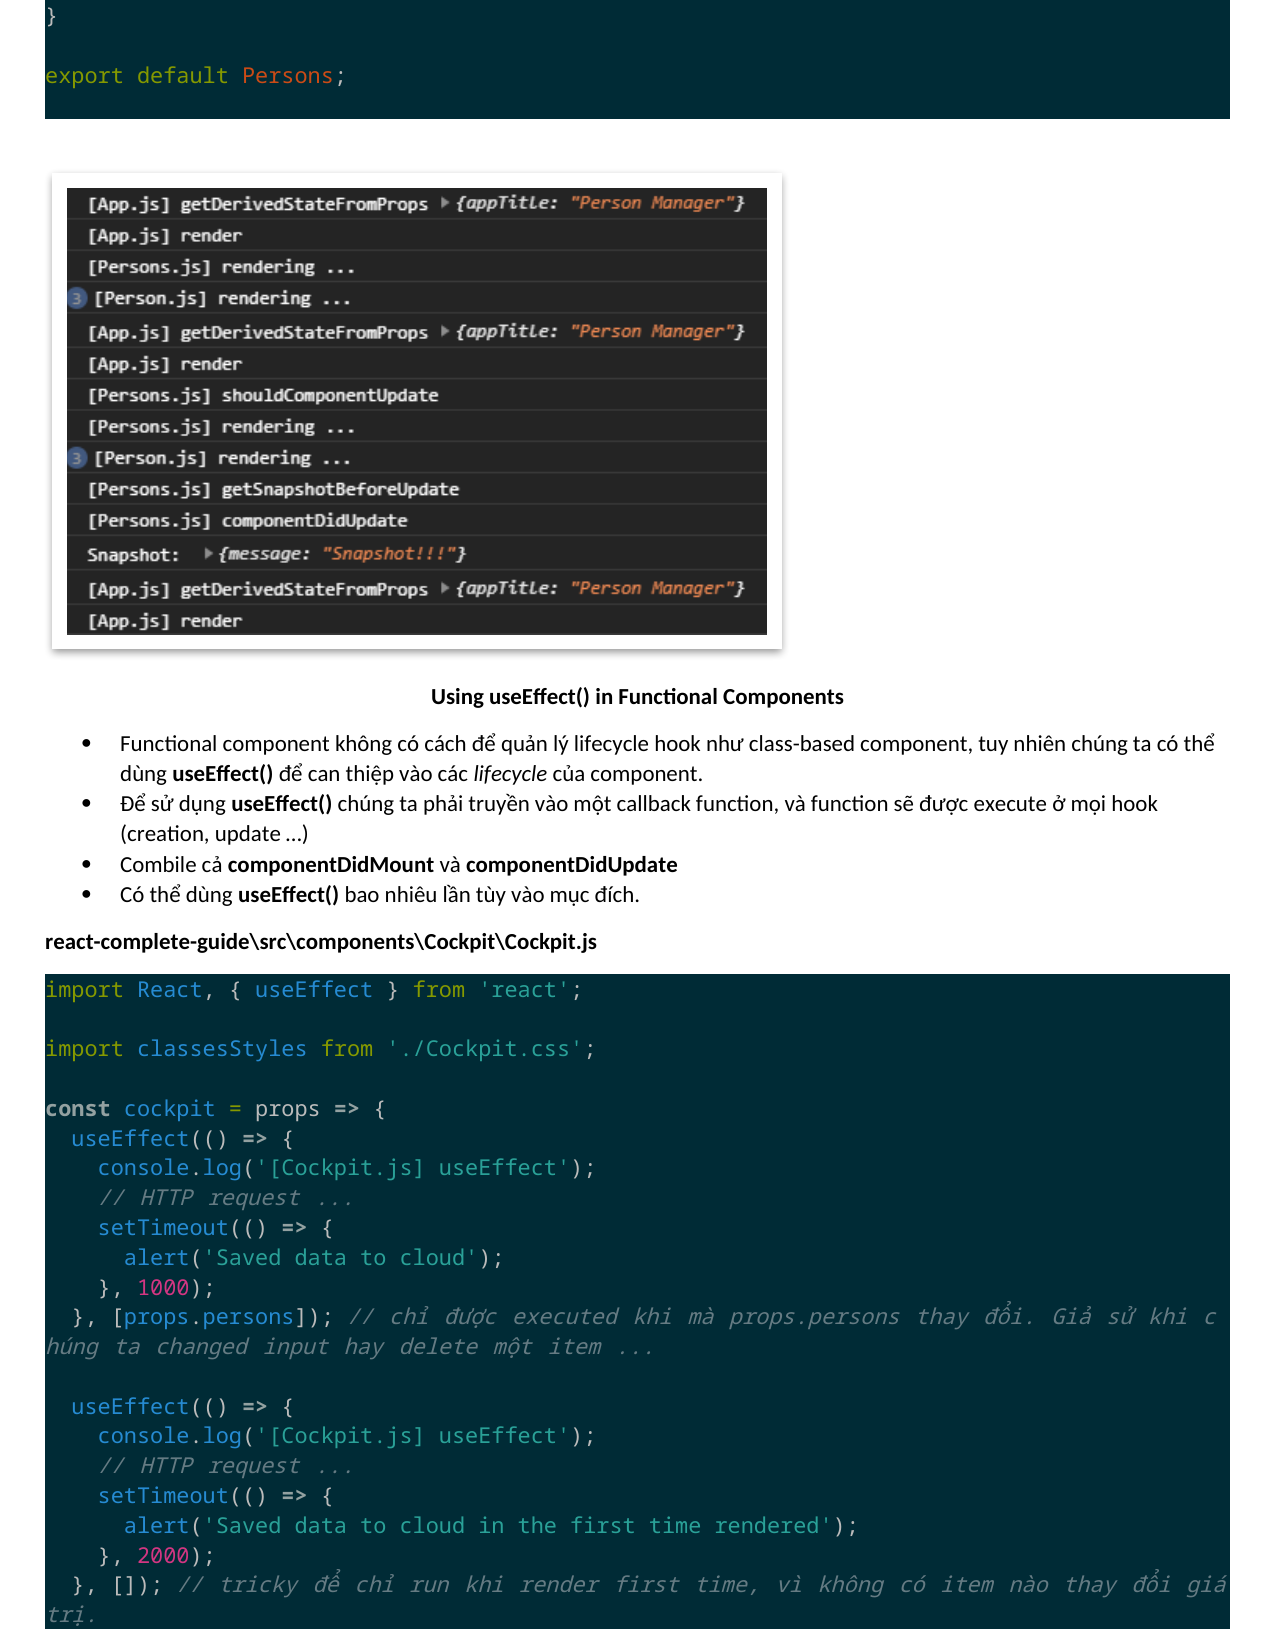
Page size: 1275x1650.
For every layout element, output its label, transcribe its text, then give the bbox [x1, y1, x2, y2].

text alert('Saved data to cloud'); [45, 1242, 1230, 1272]
text import React, { useEffect } from 'react'; [45, 974, 1230, 1003]
text const cockpit = props => { [45, 1093, 1230, 1123]
text Using useEffect() in Functional Components [45, 682, 1230, 710]
text alert('Saved data to cloud in the first time rendered'); [45, 1510, 1230, 1540]
list Combile cả componentDidMount và componentDidUpdate [82, 850, 1230, 878]
list Có thể dùng useEffect() bao nhiêu lần tùy vào mục đích. [82, 880, 1230, 908]
text }, 1000); [45, 1272, 1230, 1301]
text useEffect(() => { [45, 1391, 1230, 1421]
text console.log('[Cockpit.js] useEffect'); [45, 1152, 1230, 1182]
text console.log('[Cockpit.js] useEffect'); [45, 1421, 1230, 1450]
text export default Persons; [45, 59, 1230, 89]
text useEffect(() => { [45, 1123, 1230, 1152]
picture [67, 188, 767, 635]
text }, [props.persons]); // chỉ được executed khi mà props.persons thay đổi. Giả sử khi chúng ta changed input hay delete một item ... [45, 1301, 1230, 1361]
text react-complete-guide\src\components\Cockpit\Cockpit.js [45, 927, 1230, 955]
text setTimeout(() => { [45, 1480, 1230, 1510]
text }, 2000); [45, 1540, 1230, 1569]
text }, []); // tricky để chỉ run khi render first time, vì không có item nào thay đổi giá trị. [45, 1569, 1230, 1629]
text } [45, 0, 1230, 30]
list Functional component không có cách để quản lý lifecycle hook như class-based component, tuy nhiên chúng ta có thể dùng useEffect() để can thiệp vào các lifecycle của component. [82, 729, 1230, 787]
text // HTTP request ... [45, 1182, 1230, 1212]
text import classesStyles from './Cockpit.css'; [45, 1033, 1230, 1063]
list Để sử dụng useEffect() chúng ta phải truyền vào một callback function, và function sẽ được execute ở mọi hook (creation, update …) [82, 789, 1230, 847]
text // HTTP request ... [45, 1450, 1230, 1480]
text setTimeout(() => { [45, 1212, 1230, 1242]
